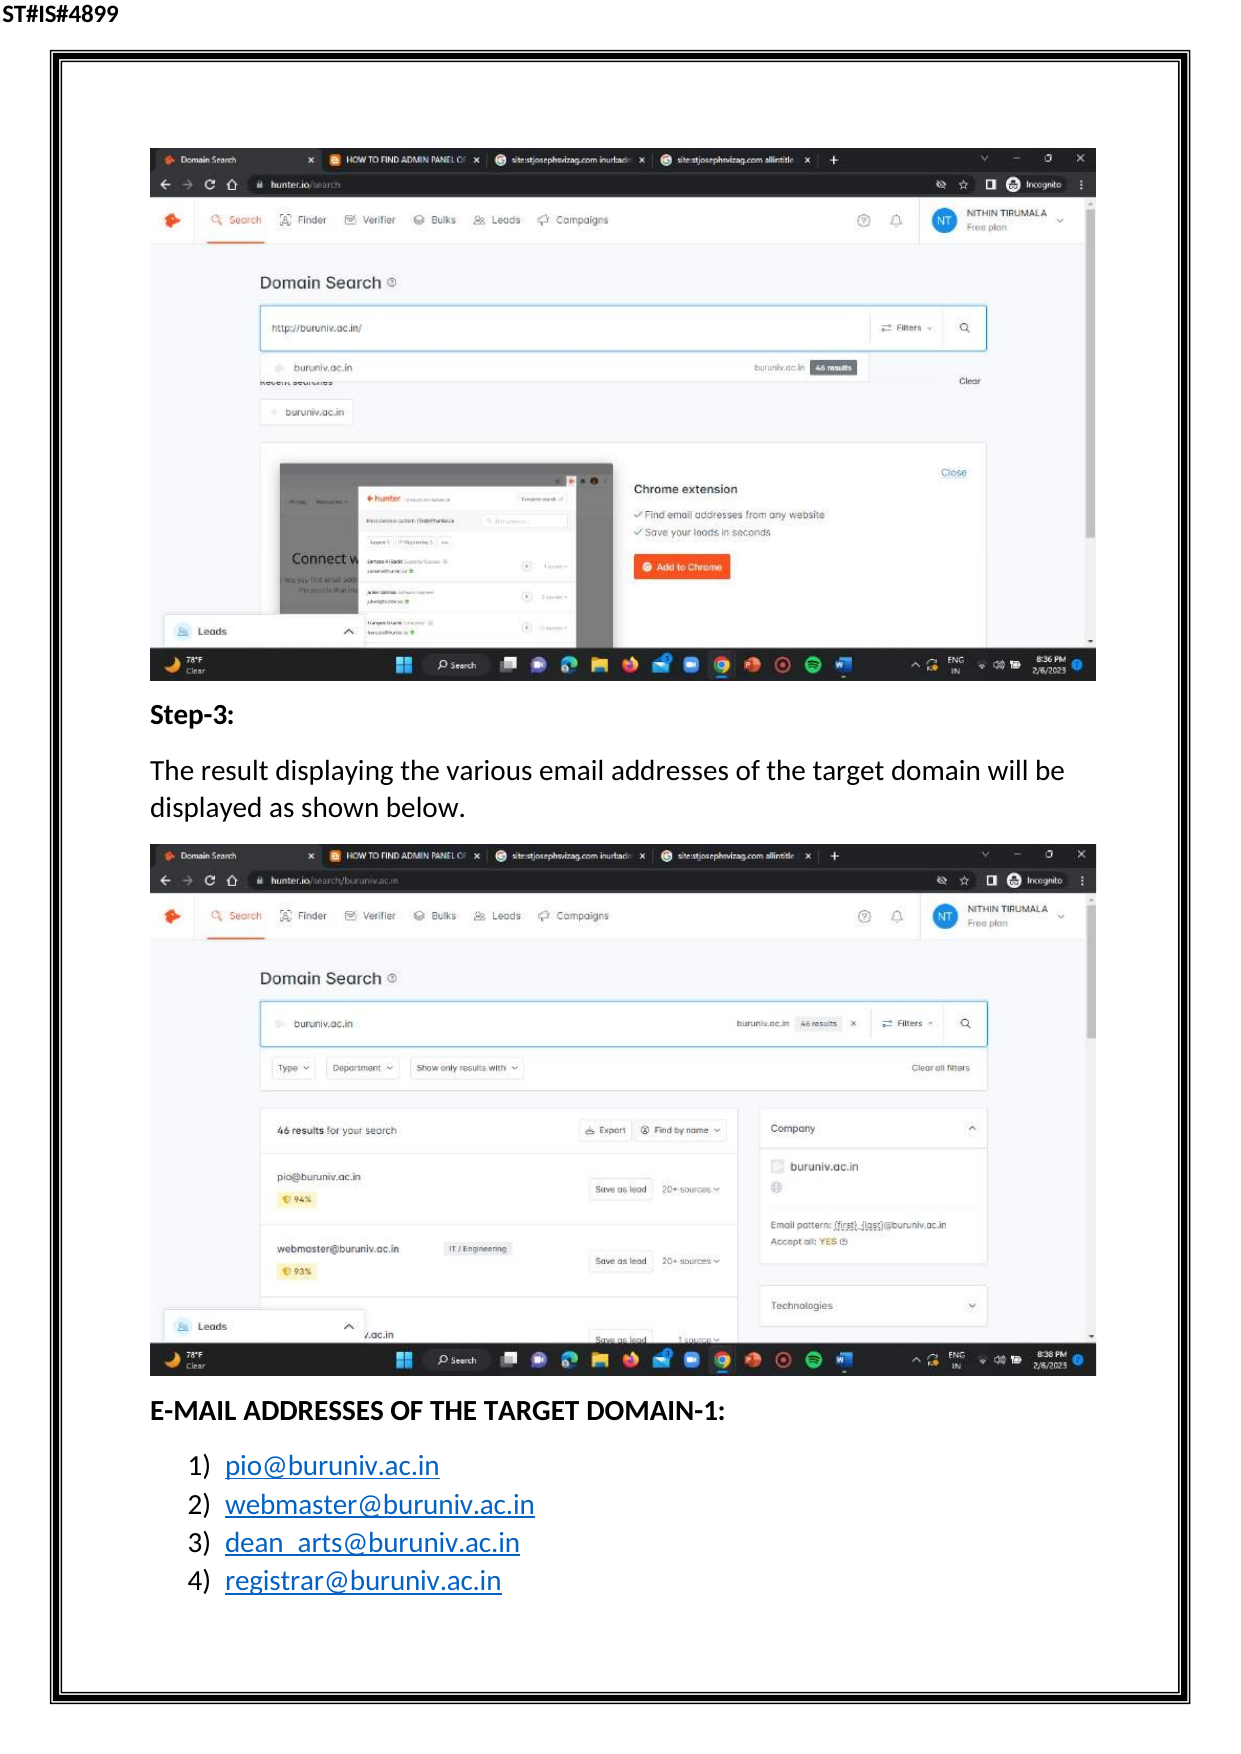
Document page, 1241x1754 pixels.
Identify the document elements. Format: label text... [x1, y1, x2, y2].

subtitle E-MAIL ADDRESSES OF THE TARGET DOMAIN-1: [150, 857, 1121, 1427]
picture [150, 844, 1097, 857]
subtitle Step-3: [150, 696, 1121, 732]
list webmaster@buruniv.ac.in [187, 1486, 1121, 1521]
list registrar@buruniv.ac.in [187, 1562, 1121, 1598]
text The result displaying the various email addresses of the target domain will be displayed as shown below. [150, 752, 1121, 825]
picture [150, 148, 1096, 681]
list dean_arts@buruniv.ac.in [187, 1524, 1121, 1559]
list pio@buruniv.ac.in [187, 1447, 1121, 1483]
